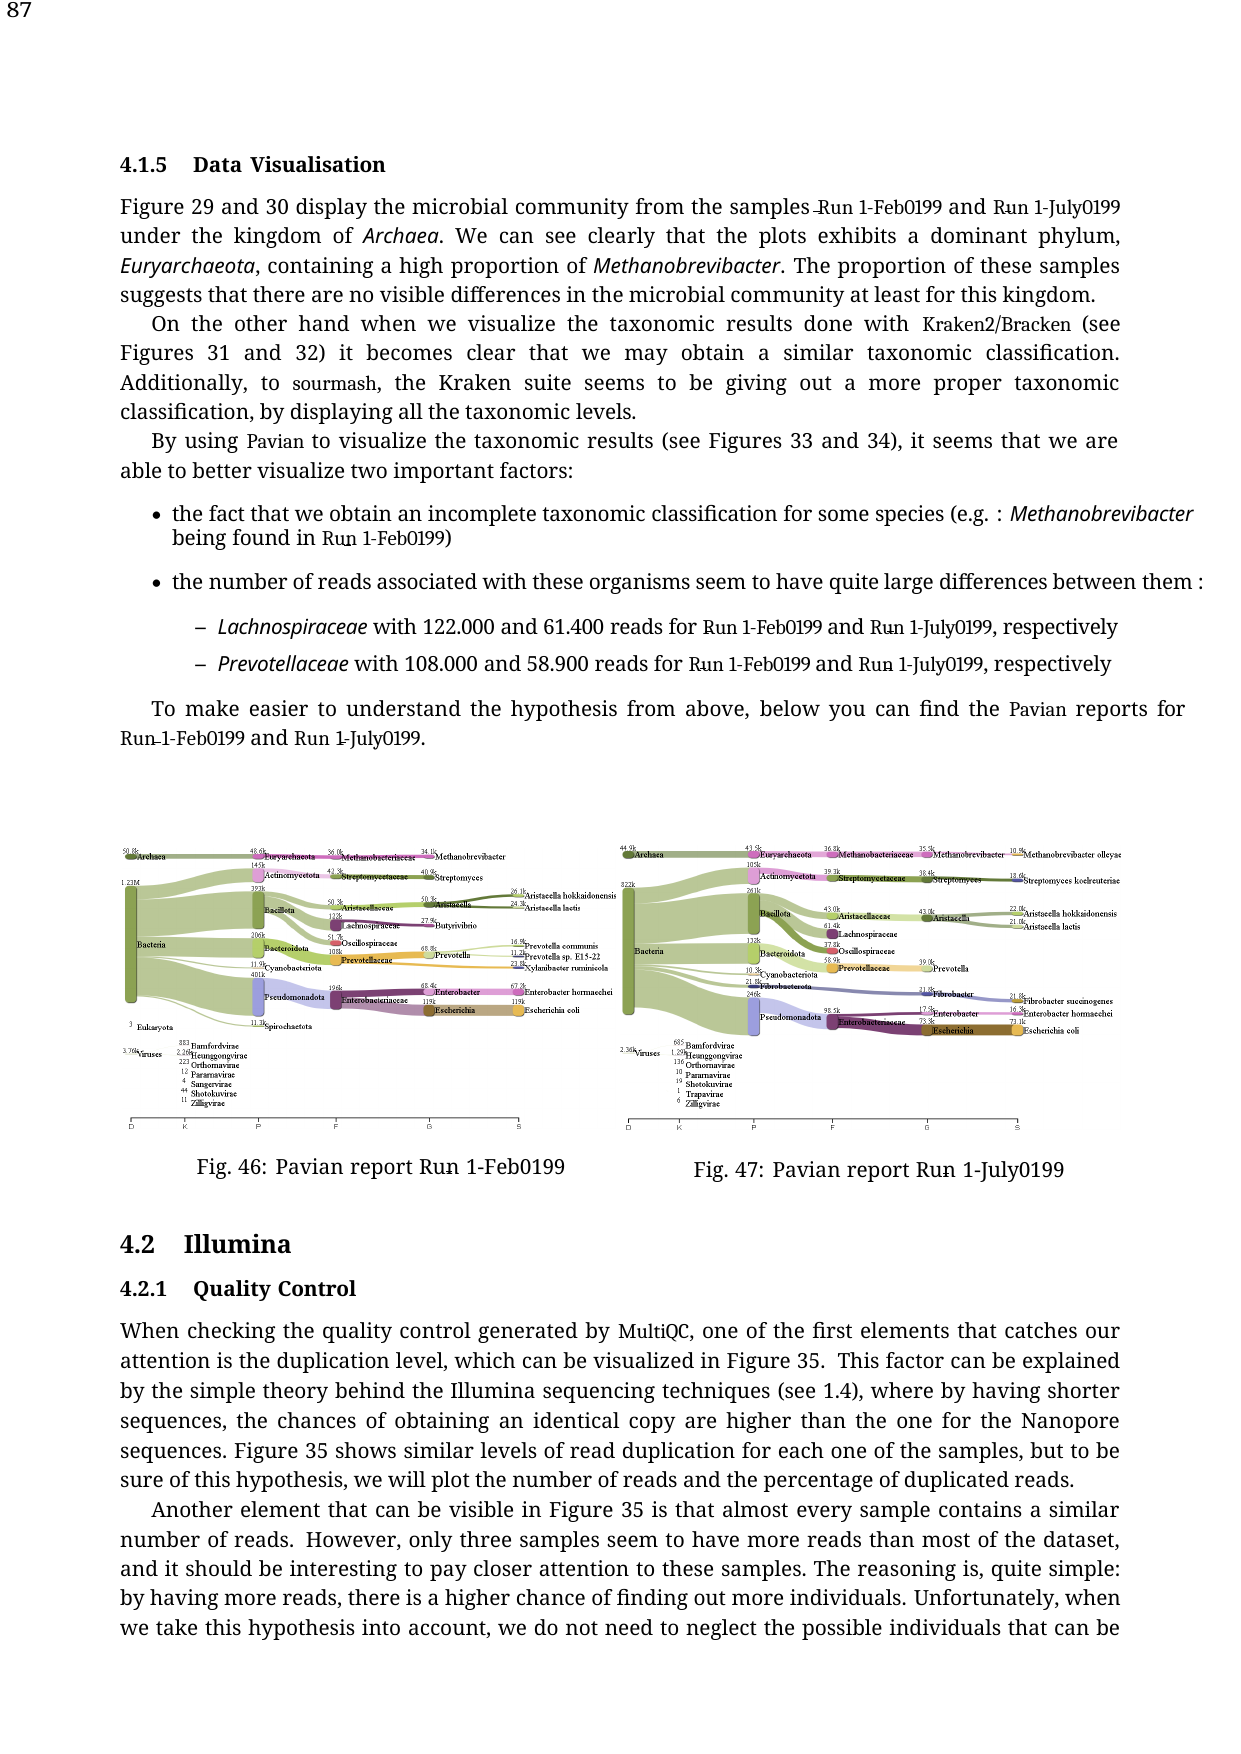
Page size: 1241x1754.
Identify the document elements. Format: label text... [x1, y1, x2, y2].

text By using Pavian to visualize the taxonomic results (see Figures 33 and 34), it seems that we are able to better visualize two important factors: [120, 426, 1120, 484]
subtitle Quality Control [120, 1274, 1240, 1303]
list the number of reads associated with these organisms seem to have quite large differences between them : [151, 567, 1240, 596]
text On the other hand when we visualize the taxonomic results done with Kraken2/Bracken (see Figures 31 and 32) it becomes clear that we may obtain a similar taxonomic classification. Additionally, to sourmash, the Kraken suite seems to be giving out a more proper taxonomic classification, by displaying all the taxonomic levels. [120, 309, 1121, 426]
text Fig. 46: Pavian report Run 1-Feb0199 Fig. 47: Pavian report Run 1-July0199 [196, 1152, 1240, 1184]
text Run 1-Feb0199 and Run 1-July0199. [120, 723, 1240, 752]
list the fact that we obtain an incomplete taxonomic classification for some species (e.g. : Methanobrevibacter [151, 501, 1240, 526]
subtitle Data Visualisation [120, 150, 1240, 178]
subtitle Illumina [120, 1226, 1240, 1261]
text To make easier to understand the hypothesis from above, below you can find the Pavian reports for [151, 694, 1240, 723]
text being found in Run 1-Feb0199) [172, 526, 1240, 550]
picture [620, 845, 1121, 1130]
text Figure 29 and 30 display the microbial community from the samples Run 1-Feb0199 and Run 1-July0199 under the kingdom of Archaea. We can see clearly that the plots exhibits a dominant phylum, Euryarchaeota, containing a high proportion of Methanobrevibacter. The proportion of these samples suggests that there are no visible differences in the microbial community at least for this kingdom. [120, 192, 1121, 308]
picture [122, 848, 616, 1129]
list Lachnospiraceae with 122.000 and 61.400 reads for Run 1-Feb0199 and Run 1-July0199, respectively [195, 612, 1240, 641]
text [120, 1496, 1121, 1641]
list Prevotellaceae with 108.000 and 58.900 reads for Run 1-Feb0199 and Run 1-July0199, respectively [195, 649, 1240, 677]
text When checking the quality control generated by MultiQC, one of the first elements that catches our attention is the duplication level, which can be visualized in Figure 35. This factor can be explained by the simple theory behind the Illumina sequencing techniques (see 1.4), where by having shorter sequences, the chances of obtaining an identical copy are higher than the one for the Nanopore sequences. Figure 35 shows similar levels of read duplication for each one of the samples, but to be sure of this hypothesis, we will plot the number of reads and the percentage of duplicated reads. [120, 1317, 1121, 1494]
